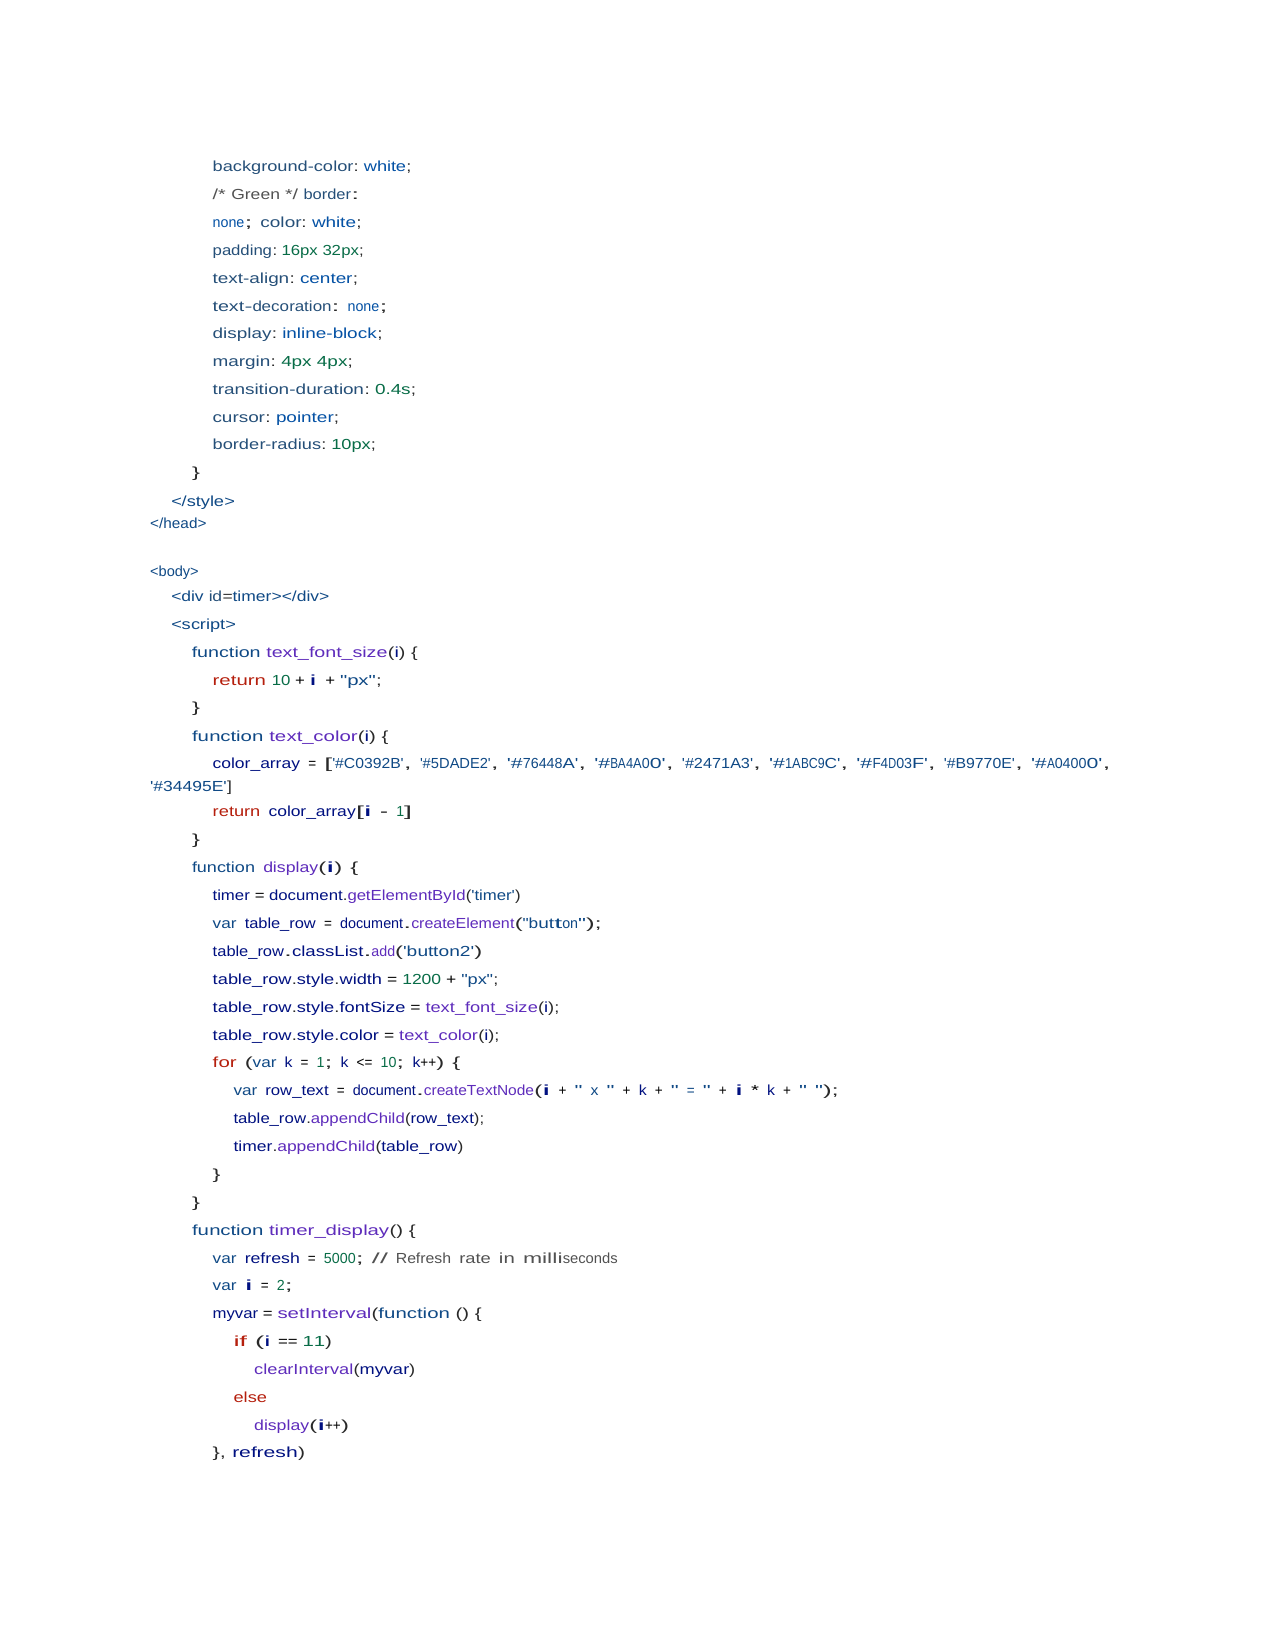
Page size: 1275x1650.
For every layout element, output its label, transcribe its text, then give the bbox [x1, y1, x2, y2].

text <div id=timer></div> [171, 588, 1248, 604]
text } [212, 1165, 1248, 1182]
text /* Green */ border: none; color: white; padding: 16px 32px; text-align: center; [212, 186, 365, 286]
text timer.appendChild(table_row) [233, 1137, 1248, 1154]
text background-color: white; [212, 158, 1248, 175]
text function display(i) { [192, 859, 1248, 876]
text function text_font_size(i) { return 10 + i + "px"; [192, 643, 418, 688]
text var refresh = 5000; // Refresh rate in milliseconds var i = 2; [212, 1249, 622, 1294]
text function timer_display() { [192, 1221, 1248, 1238]
text } [192, 831, 1248, 848]
text myvar = setInterval(function () { if (i == 11) [212, 1305, 483, 1349]
text return color_array[i - 1] [212, 803, 1248, 820]
text border-radius: 10px; [212, 436, 1248, 453]
text text-decoration: none; display: inline-block; margin: 4px 4px; transition-duration: 0.4s; cursor: pointer; [212, 297, 421, 425]
text <body> [150, 562, 1248, 579]
text var table_row = document.createElement("button"); table_row.classList.add('button2') table_row.style.width = 1200 + "px"; table_row.style.fontSize = text_font_size(i); table_row.style.color = text_color(i); [212, 915, 606, 1043]
text color_array = ['#C0392B', '#5DADE2', '#76448A', '#BA4A00', '#2471A3', '#1ABC9C', '#F4D03F', '#B9770E', '#A04000', '#34495E'] [150, 755, 1120, 794]
text display(i++) [254, 1416, 1248, 1433]
text } [192, 464, 1248, 481]
text function text_color(i) { [192, 727, 1248, 744]
text </head> [150, 514, 1248, 531]
text }, refresh) [212, 1444, 1248, 1461]
text var row_text = document.createTextNode(i + " x " + k + " = " + i * k + " "); table_row.appendChild(row_text); [233, 1082, 844, 1126]
text clearInterval(myvar) else [233, 1361, 421, 1405]
text </style> [171, 492, 1248, 509]
text for (var k = 1; k <= 10; k++) { [212, 1054, 1248, 1070]
text } [192, 699, 1248, 716]
text } [192, 1193, 1248, 1210]
text timer = document.getElementById('timer') [212, 887, 1248, 904]
text <script> [171, 616, 1248, 632]
